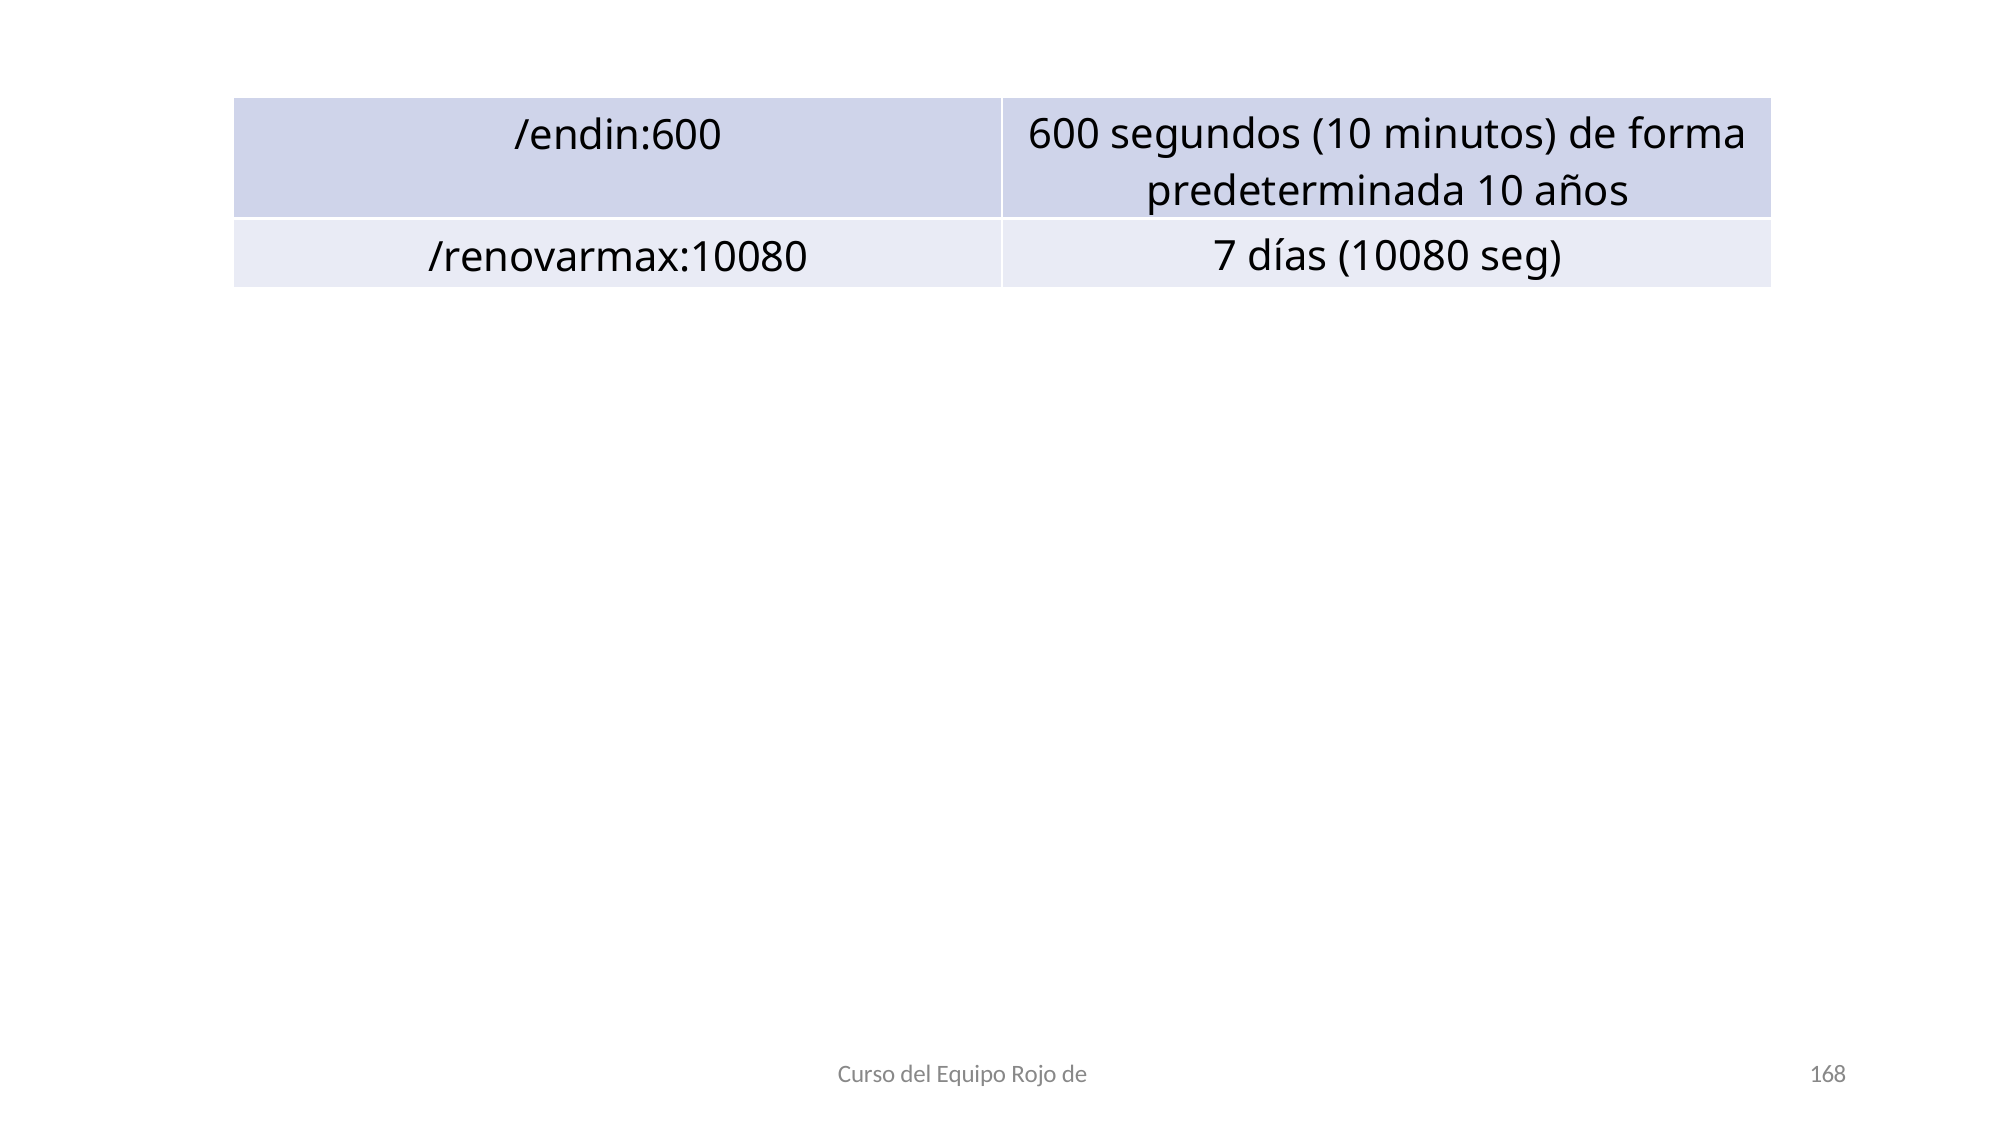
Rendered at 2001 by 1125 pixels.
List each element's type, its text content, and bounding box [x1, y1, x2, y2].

table_cell /renovarmax:10080 [234, 220, 1001, 287]
table_cell 7 días (10080 seg) [1003, 220, 1771, 287]
table_cell 600 segundos (10 minutos) de forma predeterminada 10 años [1003, 98, 1771, 217]
table_cell /endin:600 [234, 98, 1001, 217]
